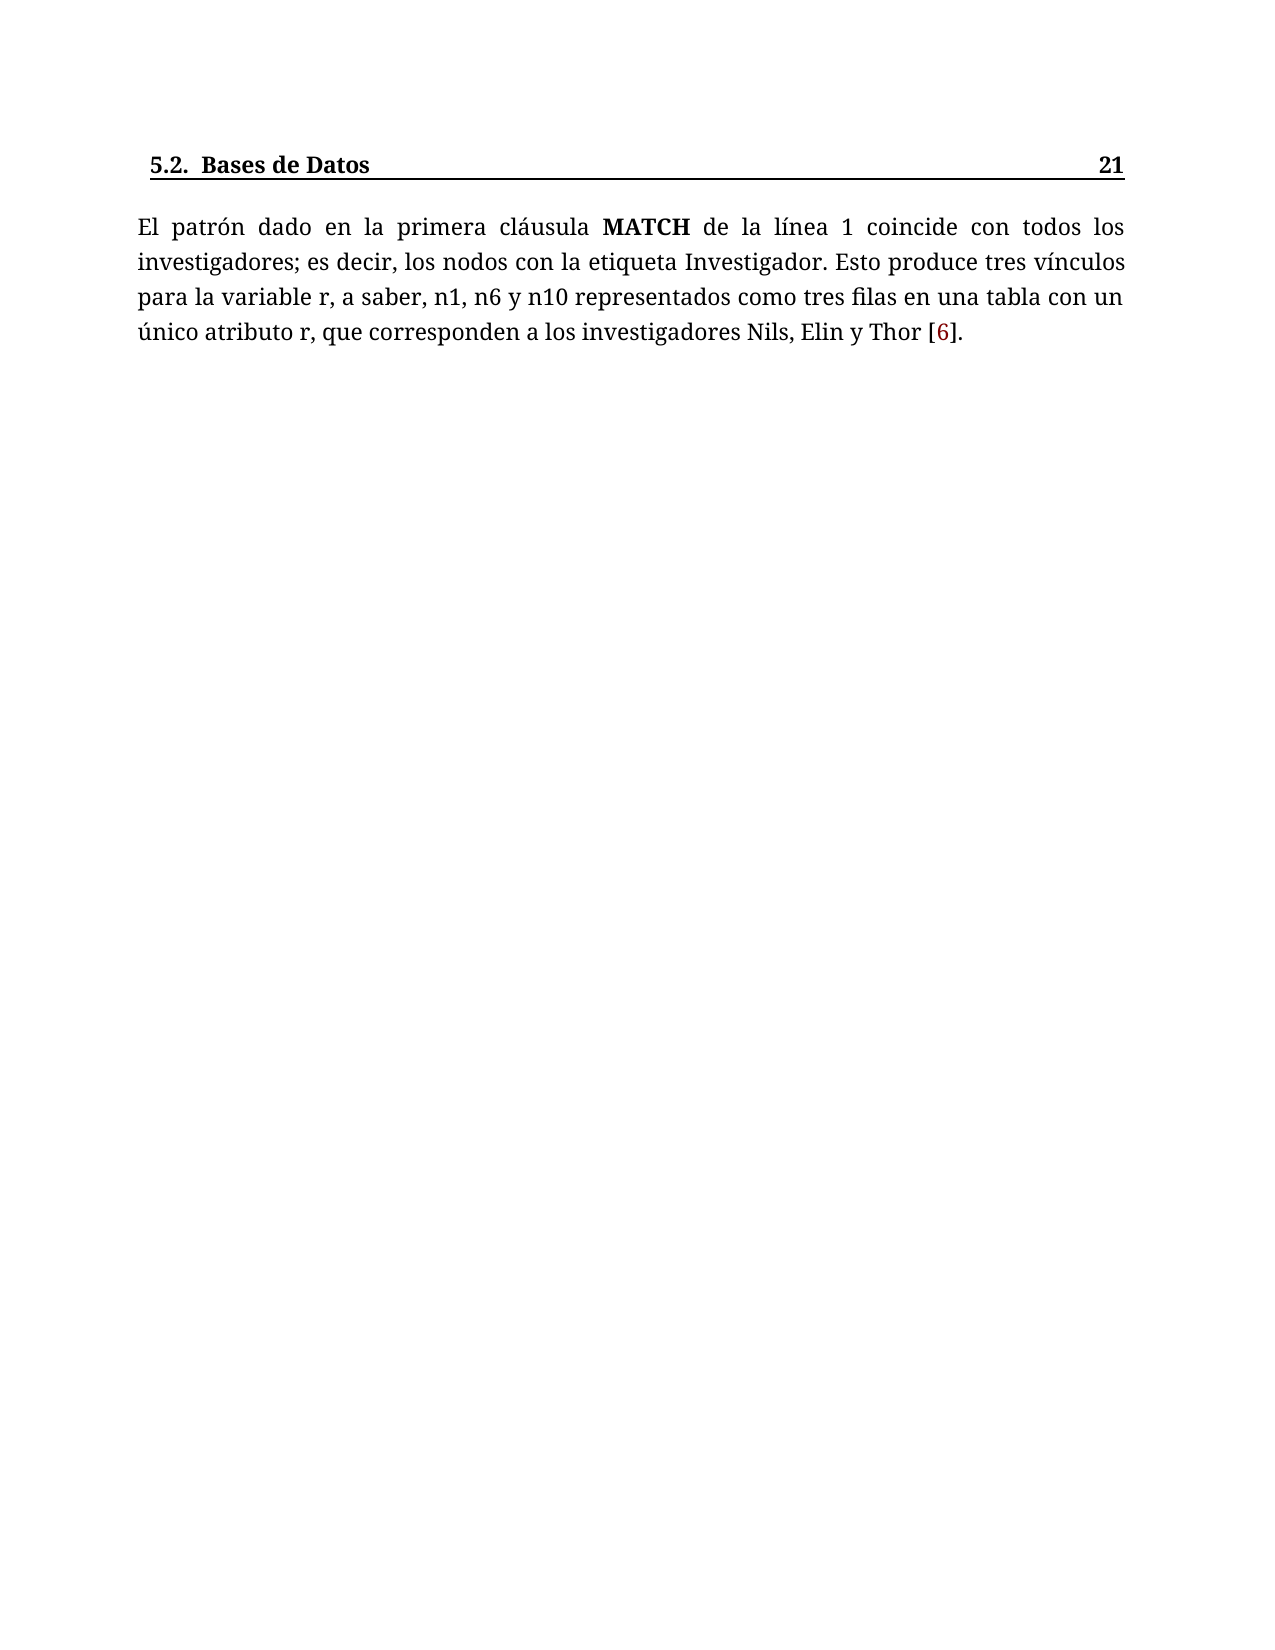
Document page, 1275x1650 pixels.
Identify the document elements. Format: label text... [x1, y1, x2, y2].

text El patrón dado en la primera cláusula MATCH de la línea 1 coincide con todos los investigadores; es decir, los nodos con la etiqueta Investigador. Esto produce tres vínculos para la variable r, a saber, n1, n6 y n10 representados como tres filas en una tabla con un único atributo r, que corresponden a los investigadores Nils, Elin y Thor [6]. [137, 210, 1125, 348]
